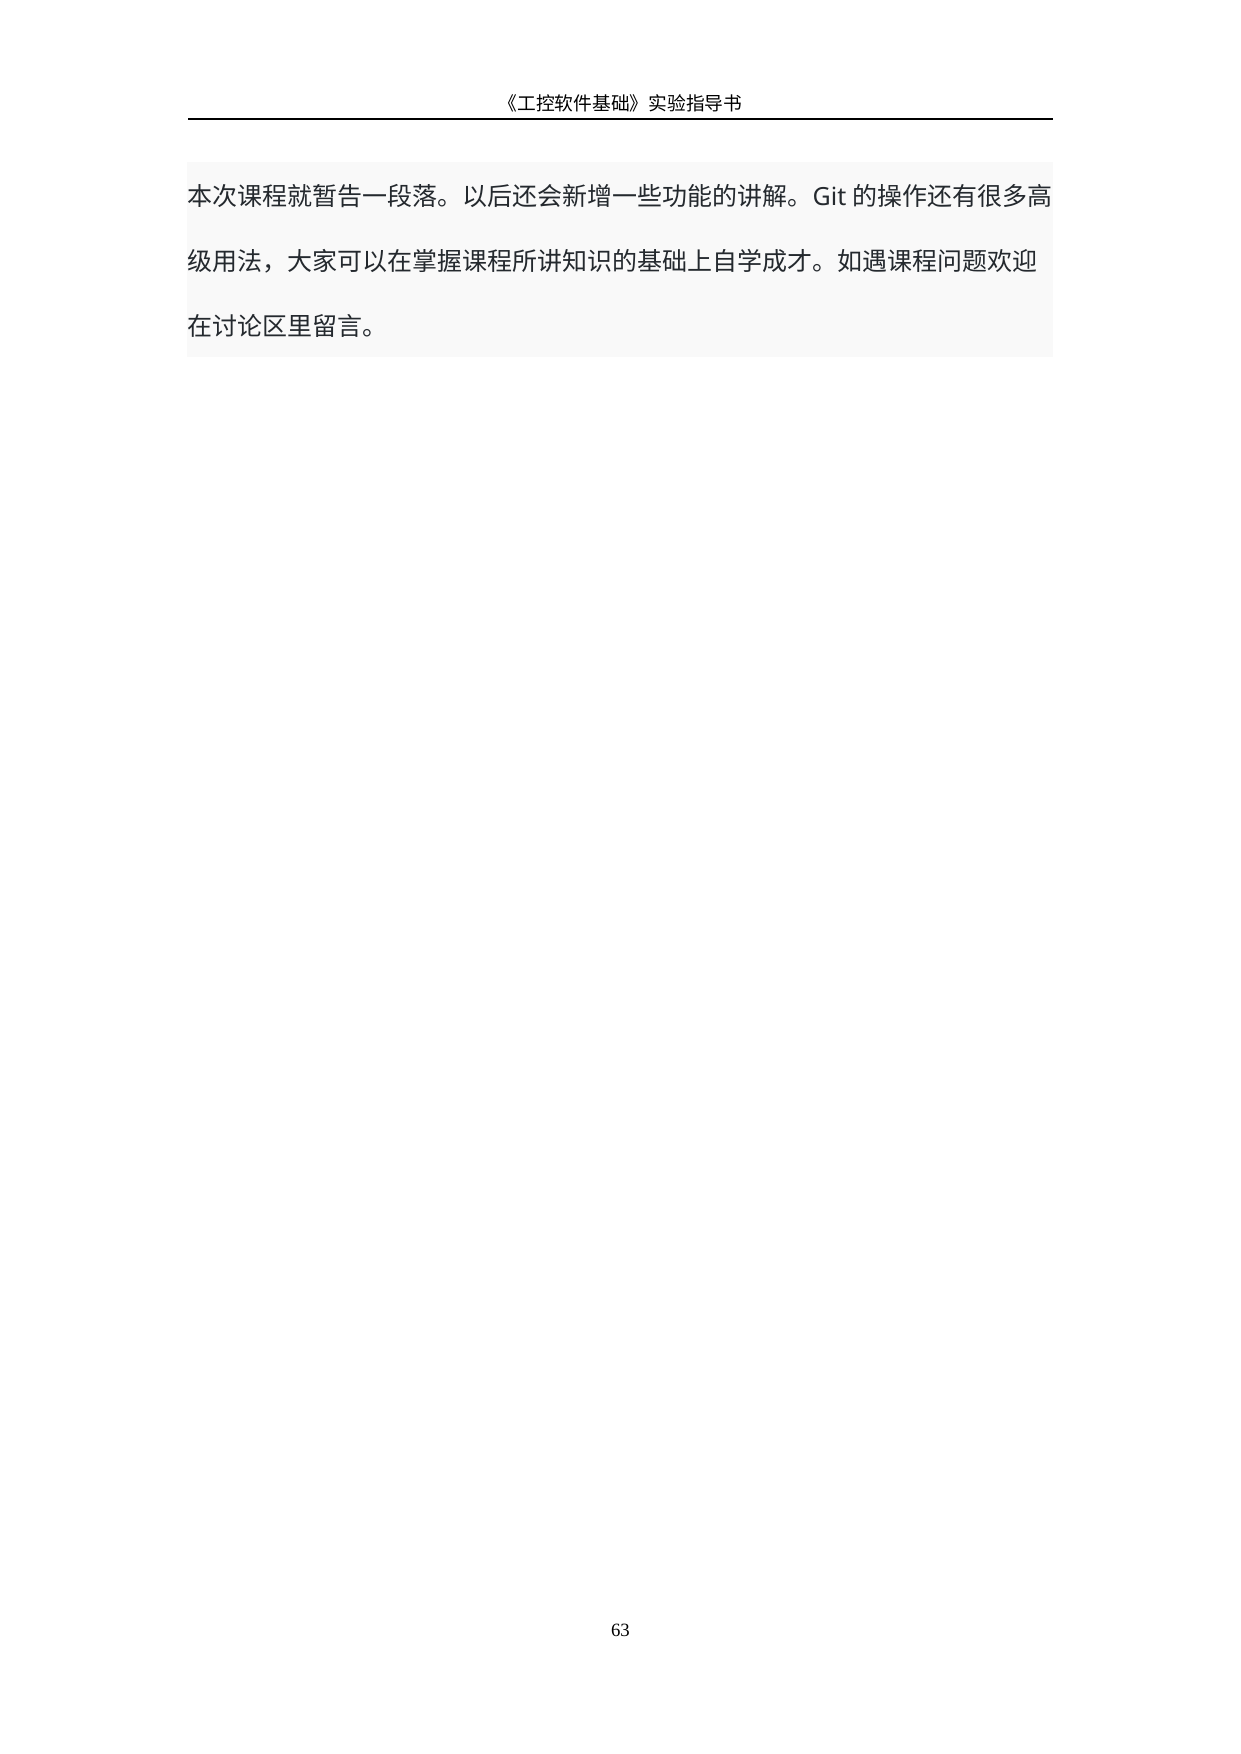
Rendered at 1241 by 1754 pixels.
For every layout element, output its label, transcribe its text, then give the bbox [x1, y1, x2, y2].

text 本次课程就暂告一段落。以后还会新增一些功能的讲解。Git 的操作还有很多高级用法，大家可以在掌握课程所讲知识的基础上自学成才。如遇课程问题欢迎在讨论区里留言。 [187, 162, 1053, 357]
